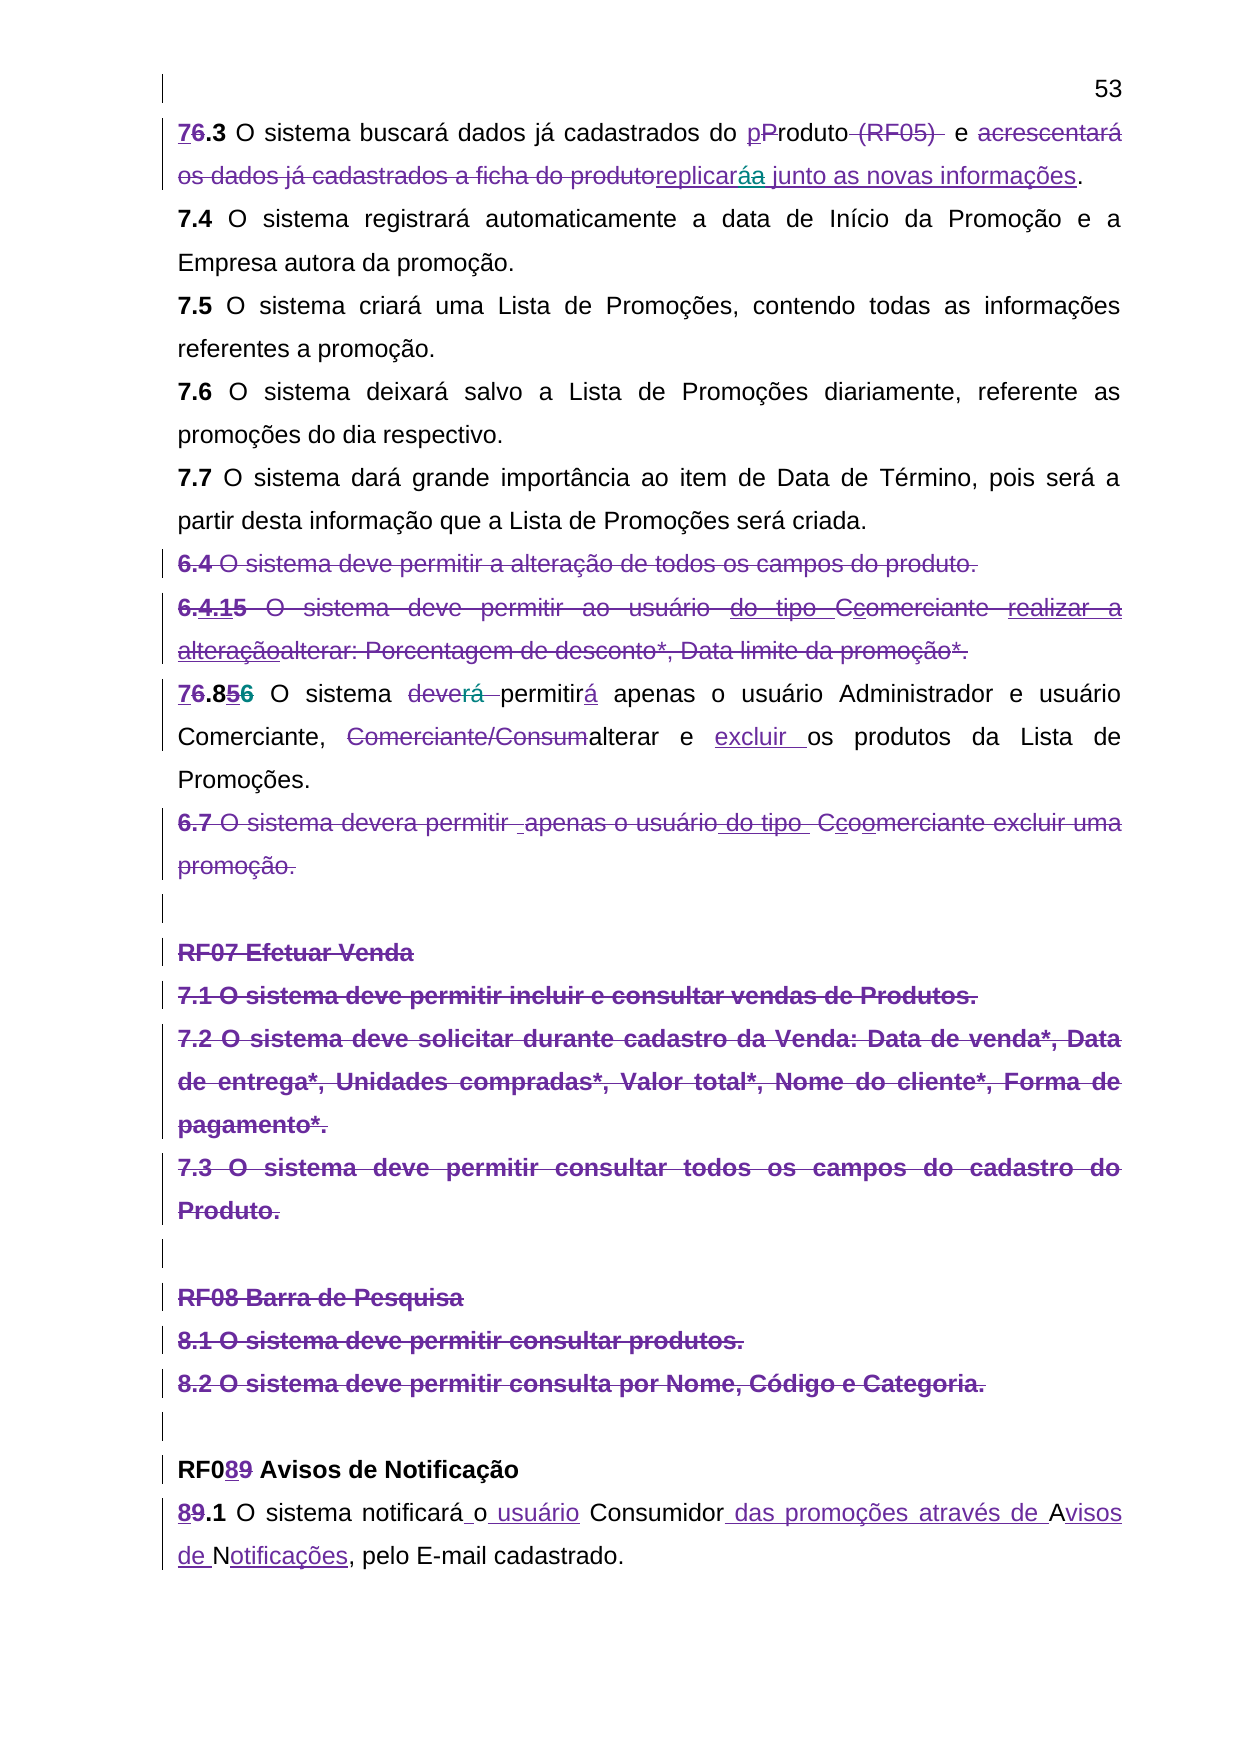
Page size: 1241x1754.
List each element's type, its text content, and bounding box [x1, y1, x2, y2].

text 7.5 O sistema criará uma Lista de Promoções, contendo todas as informações referentes a promoção. [177, 291, 1122, 362]
text RF0 Avisos de Notificação [177, 1455, 1122, 1484]
text .8 O sistema permitir apenas o usuário Administrador e usuário Comerciante, alterar e os produtos da Lista de Promoções. [177, 679, 1122, 794]
text .1 O sistema notificaráo ConsumidorAN, pelo E-mail cadastrado. [177, 1498, 1122, 1570]
text 7.7 O sistema dará grande importância ao item de Data de Término, pois será a partir desta informação que a Lista de Promoções será criada. [177, 463, 1122, 535]
text .3 O sistema buscará dados já cadastrados do roduto e . [177, 118, 1122, 190]
text 7.6 O sistema deixará salvo a Lista de Promoções diariamente, referente as promoções do dia respectivo. [177, 377, 1122, 449]
text 7.4 O sistema registrará automaticamente a data de Início da Promoção e a Empresa autora da promoção. [177, 204, 1122, 276]
